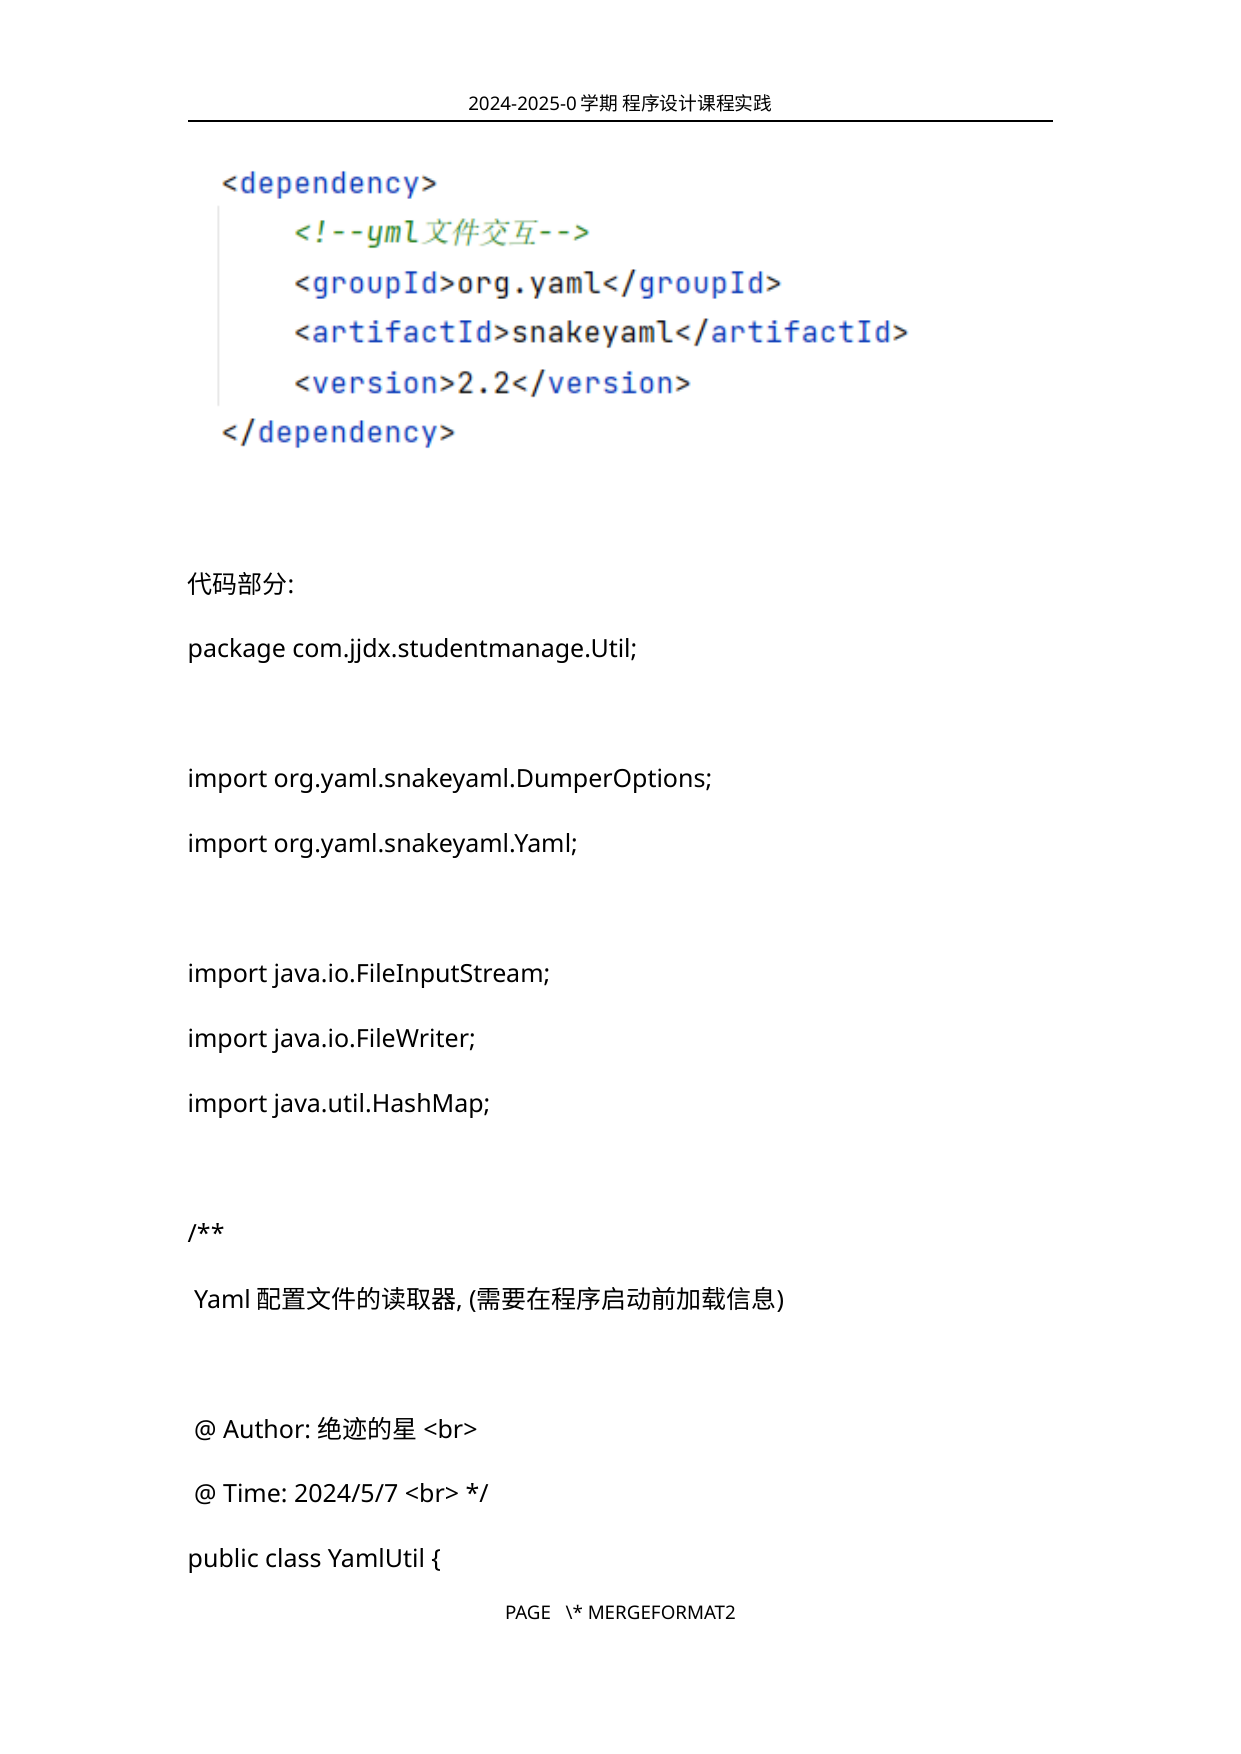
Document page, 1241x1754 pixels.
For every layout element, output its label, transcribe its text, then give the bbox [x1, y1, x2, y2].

text import org.yaml.snakeyaml.Yaml; [187, 810, 1053, 875]
text @ Author: 绝迹的星 <br> [187, 1395, 1053, 1460]
text import java.io.FileWriter; [187, 1005, 1053, 1070]
text import org.yaml.snakeyaml.DumperOptions; [187, 745, 1053, 810]
picture [187, 159, 923, 459]
text /** [187, 1200, 1053, 1265]
text @ Time: 2024/5/7 <br> */ [187, 1460, 1053, 1525]
text 代码部分: [187, 550, 1053, 615]
text import java.io.FileInputStream; [187, 940, 1053, 1005]
text package com.jjdx.studentmanage.Util; [187, 615, 1053, 680]
text Yaml配置文件的读取器, (需要在程序启动前加载信息) [187, 1265, 1053, 1330]
text public class YamlUtil { [187, 1525, 1053, 1590]
text import java.util.HashMap; [187, 1070, 1053, 1135]
